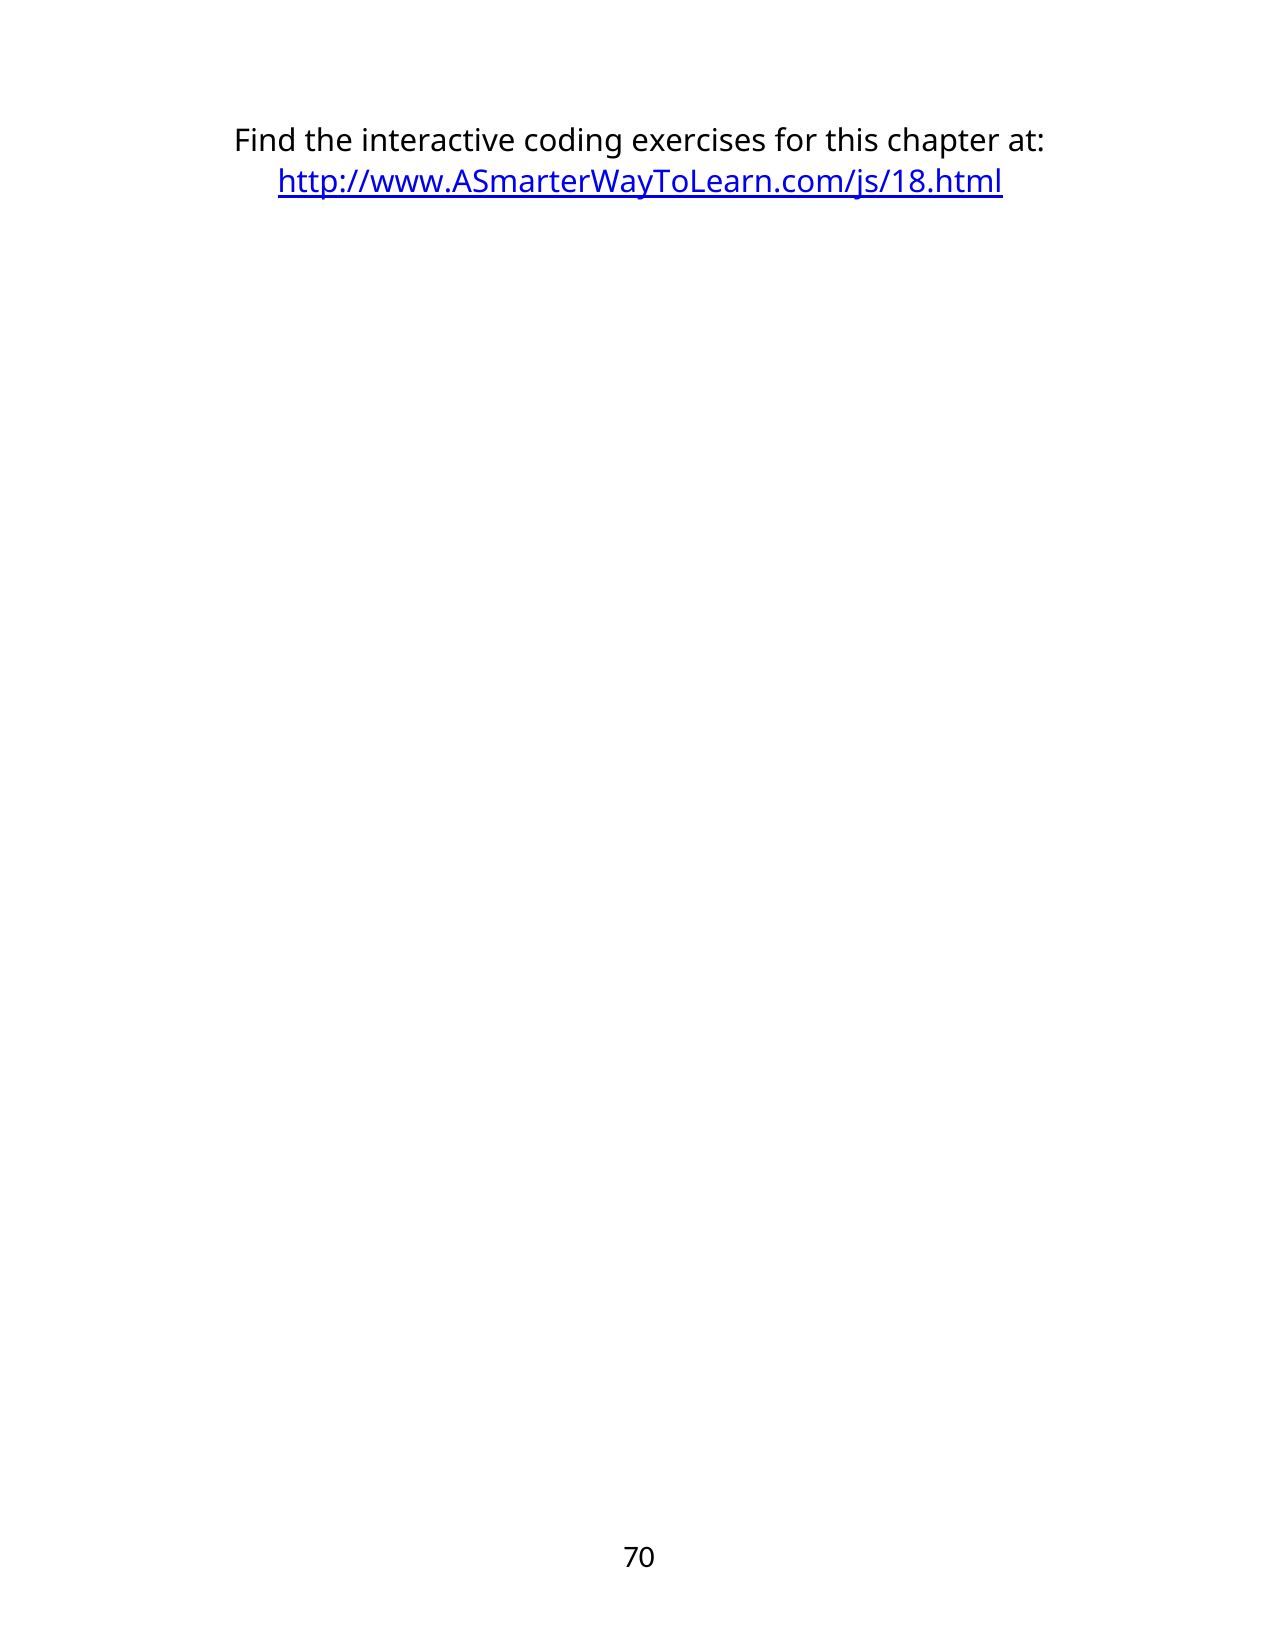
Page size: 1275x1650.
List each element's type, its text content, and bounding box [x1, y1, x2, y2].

text Find the interactive coding exercises for this chapter at: http://www.ASmarterWayToLearn.com/js/18.html [52, 118, 1227, 202]
